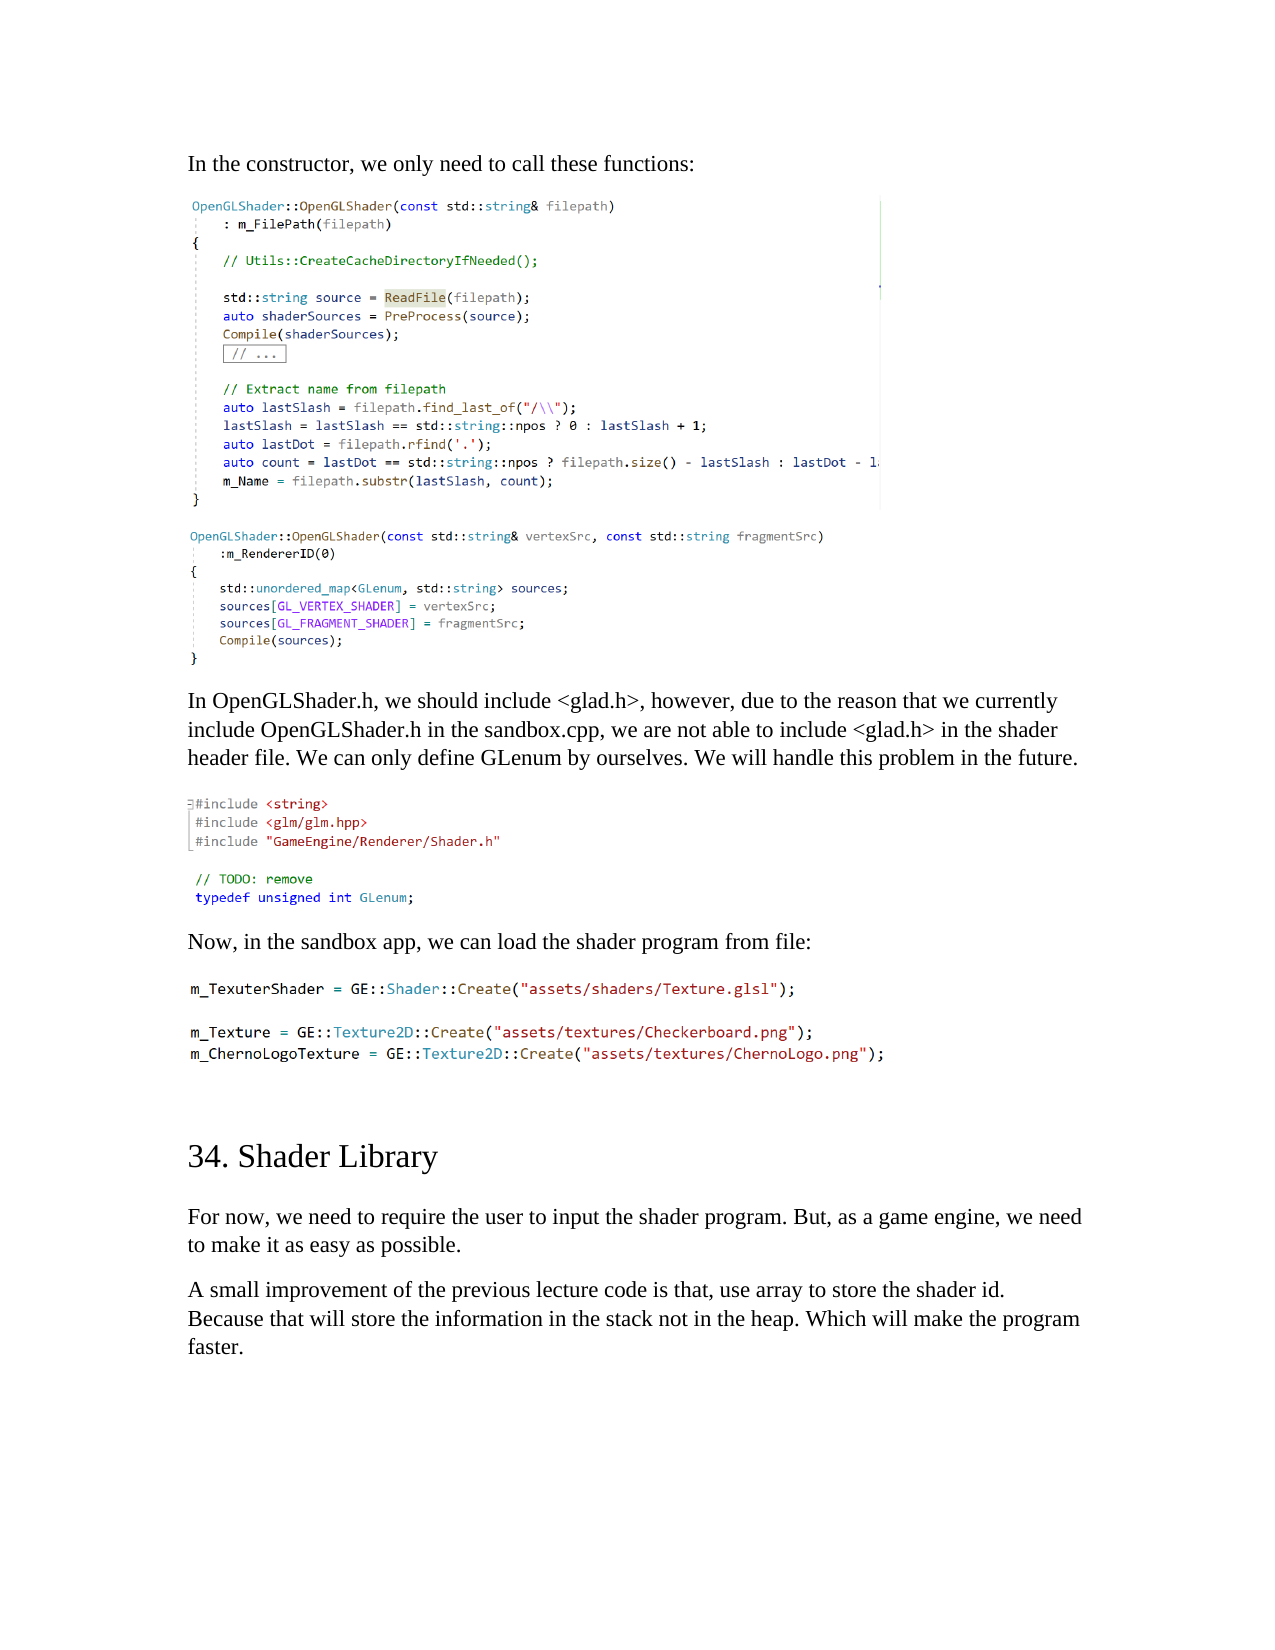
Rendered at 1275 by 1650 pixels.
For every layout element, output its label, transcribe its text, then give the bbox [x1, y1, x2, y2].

text In OpenGLShader.h, we should include <glad.h>, however, due to the reason that we currently include OpenGLShader.h in the sandbox.cpp, we are not able to include <glad.h> in the shader header file. We can only define GLenum by ourselves. We will handle this problem in the future. [187, 687, 1087, 771]
subtitle 34. Shader Library [187, 1136, 1087, 1175]
picture [187, 973, 884, 1065]
text Now, in the sandbox app, we can load the shader program from file: [187, 928, 1087, 954]
text For now, we need to require the user to input the shader program. But, as a game engine, we need to make it as easy as possible. [187, 1203, 1087, 1258]
picture [187, 195, 881, 510]
text A small improvement of the previous lecture code is that, use array to store the shader id. Because that will store the information in the stack not in the heap. Which will make the program faster. [187, 1276, 1087, 1359]
text In the constructor, we only need to call these functions: [187, 150, 1087, 176]
picture [187, 528, 832, 669]
picture [187, 789, 578, 910]
